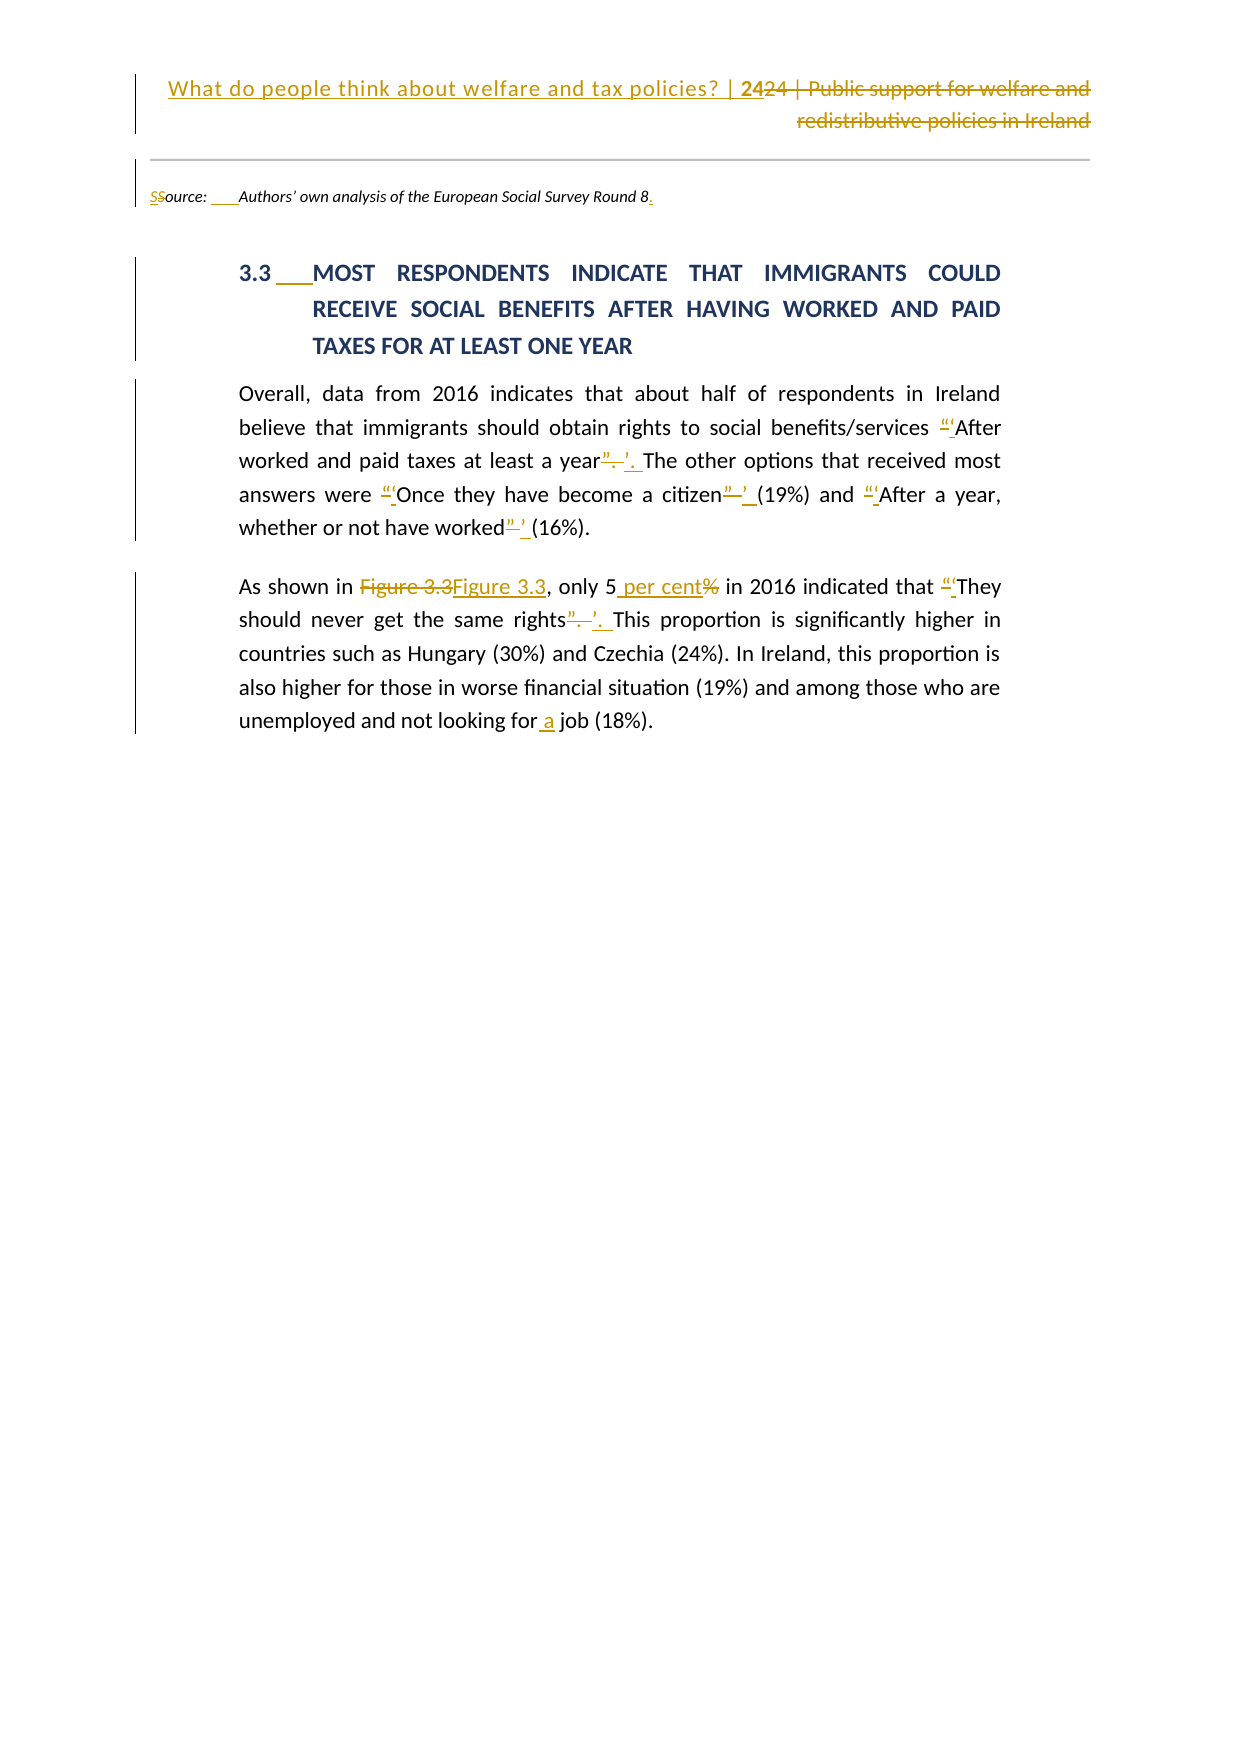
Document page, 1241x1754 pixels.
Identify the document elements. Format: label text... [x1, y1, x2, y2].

text As shown in , only 5 in 2016 indicated that They should never get the same rightsThis proportion is significantly higher in countries such as Hungary (30%) and Czechia (24%). In Ireland, this proportion is also higher for those in worse financial situation (19%) and among those who are unemployed and not looking for job (18%). [239, 572, 1002, 734]
text 3.3 Most respondents indicate that immigrants could receive social benefits after having worked and paid taxes for at least one year [239, 257, 1002, 361]
text ource: Authors’ own analysis of the European Social Survey Round 8 [150, 187, 1002, 207]
text Overall, data from 2016 indicates that about half of respondents in Ireland believe that immigrants should obtain rights to social benefits/services After worked and paid taxes at least a yearThe other options that received most answers were Once they have become a citizen(19%) and After a year, whether or not have worked(16%). [239, 379, 1002, 541]
